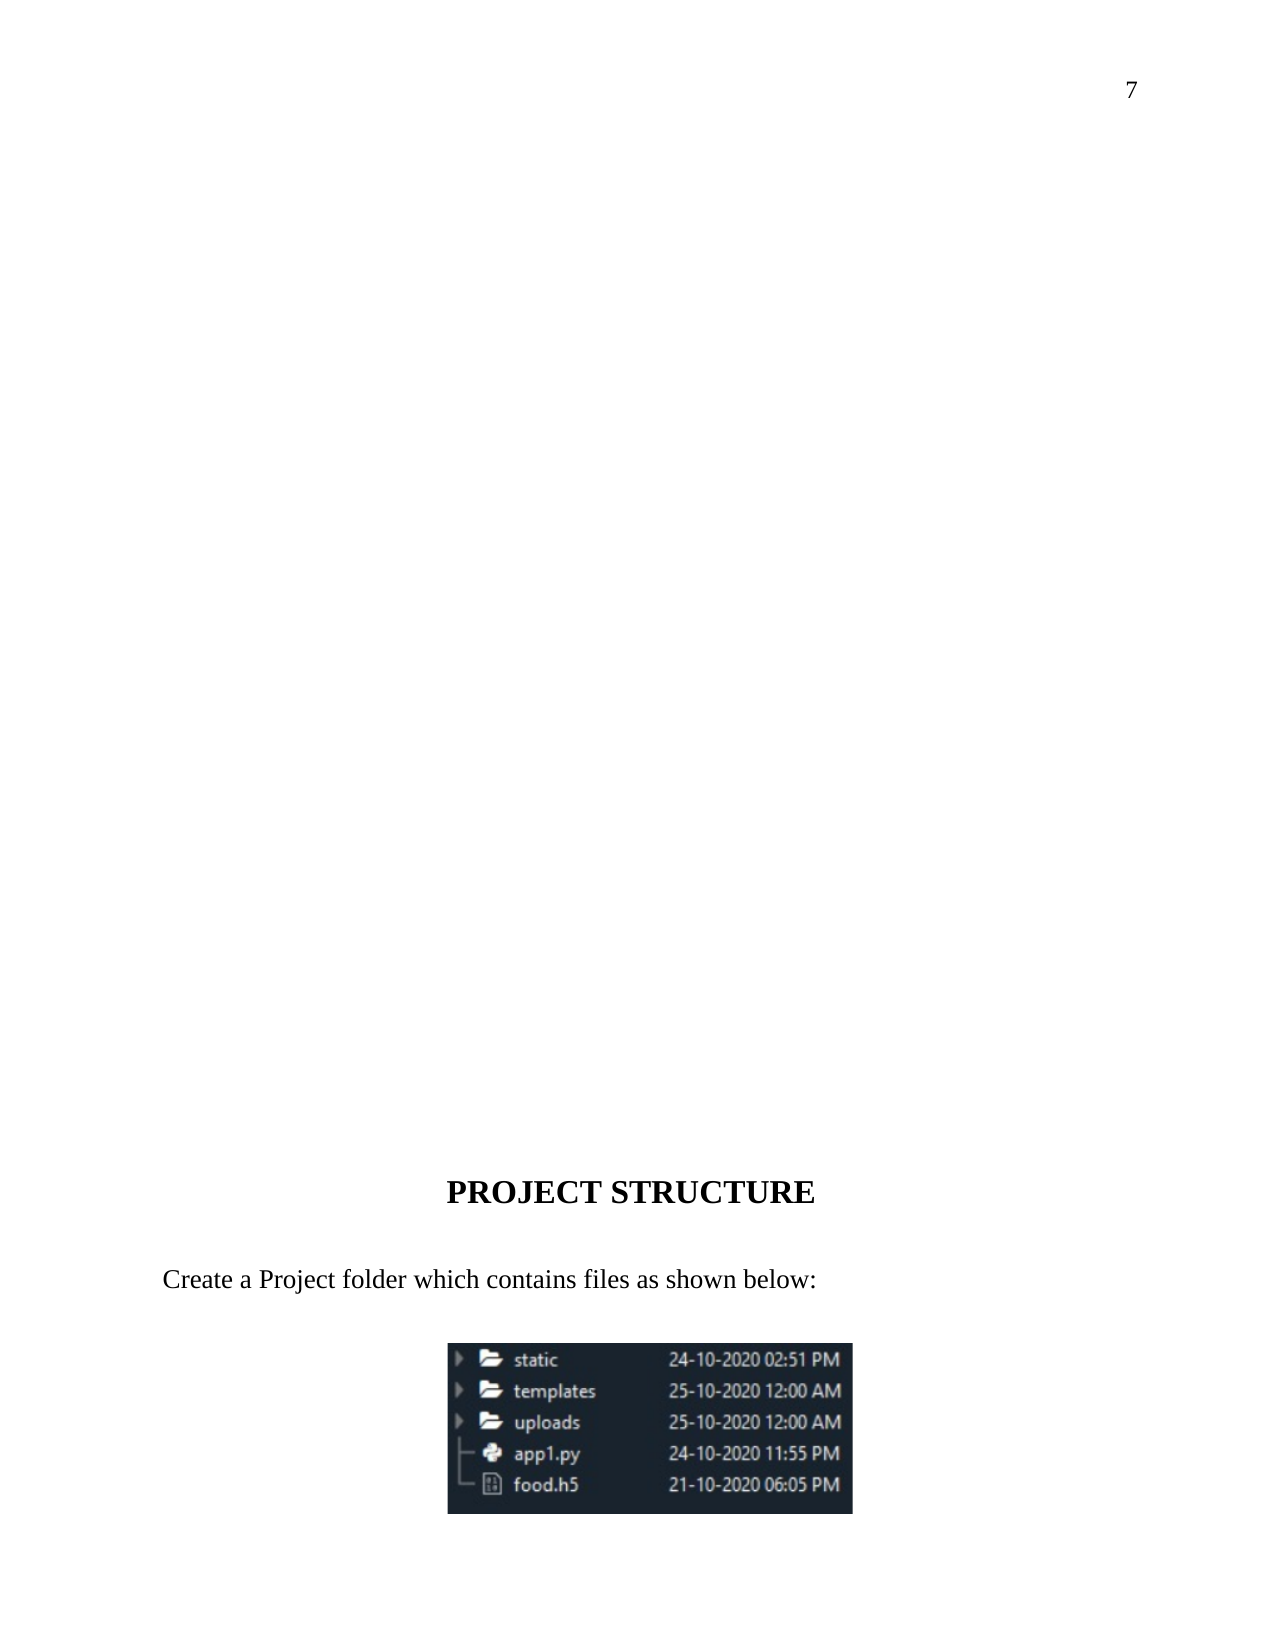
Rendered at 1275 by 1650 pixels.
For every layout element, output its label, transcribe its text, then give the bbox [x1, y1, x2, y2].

text Create a Project folder which contains files as shown below: [162, 1263, 1137, 1294]
text PROJECT STRUCTURE [125, 1172, 1137, 1211]
picture [447, 1343, 853, 1514]
